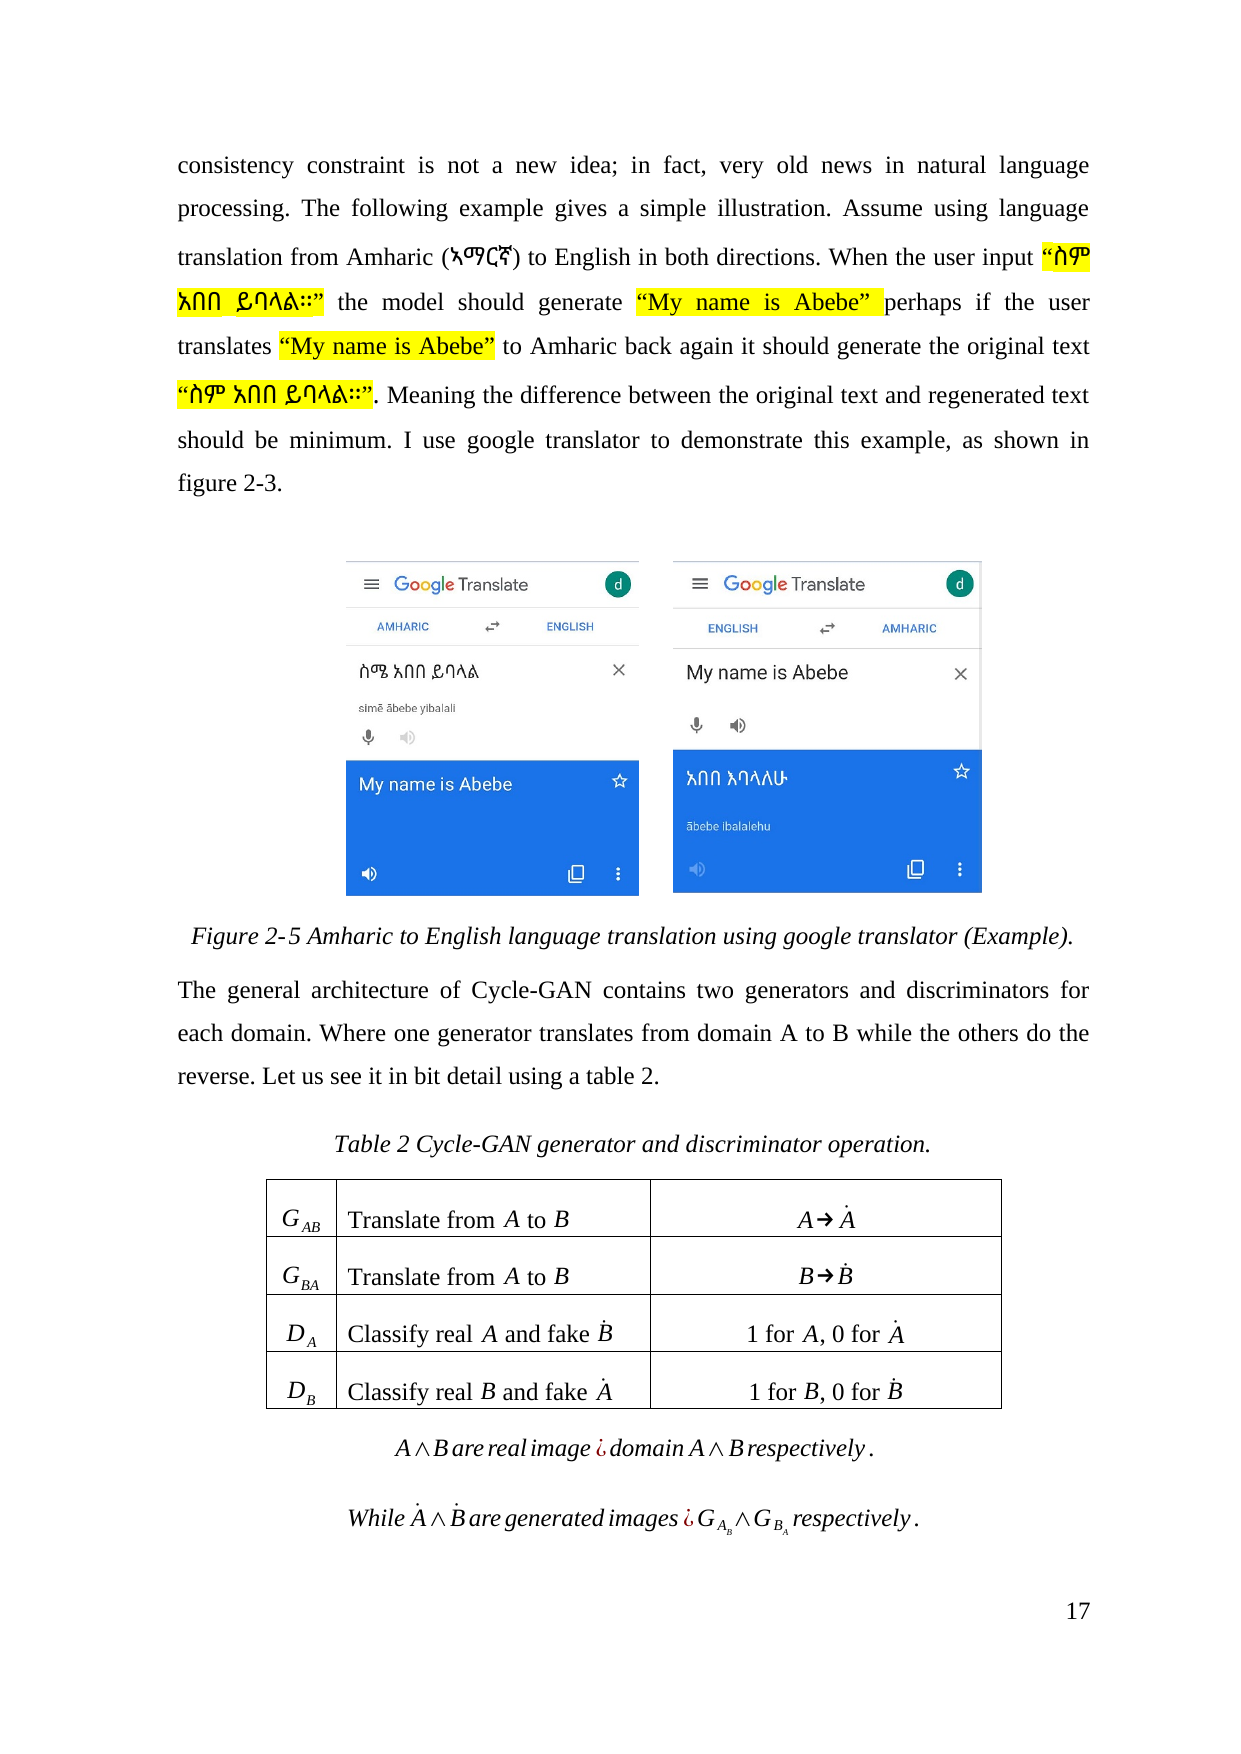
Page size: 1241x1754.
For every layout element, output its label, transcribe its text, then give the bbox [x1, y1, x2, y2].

table_header Translate from to [337, 1180, 650, 1236]
table_header [335, 537, 662, 896]
table_cell [267, 1237, 336, 1293]
table_cell [267, 1295, 336, 1351]
table_cell Translate from to [337, 1237, 650, 1293]
table_cell Classify real and fake [337, 1295, 650, 1351]
table_cell [651, 1237, 1001, 1293]
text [177, 150, 1090, 497]
text The general architecture of Cycle-GAN contains two generators and discriminators for each domain. Where one generator translates from domain A to B while the others do the reverse. Let us see it in bit detail using a table 2. [177, 975, 1090, 1090]
picture [346, 561, 639, 896]
table_cell [267, 1352, 336, 1408]
table_header [651, 1180, 1001, 1236]
table_cell Classify real and fake [337, 1352, 650, 1408]
table_cell 1 for , 0 for [651, 1295, 1001, 1351]
table_cell 1 for , 0 for [651, 1352, 1001, 1408]
text Table 2 Cycle-GAN generator and discriminator operation. [177, 1129, 1090, 1158]
table_header [663, 537, 993, 896]
picture [673, 561, 982, 893]
table_header [267, 1180, 336, 1236]
